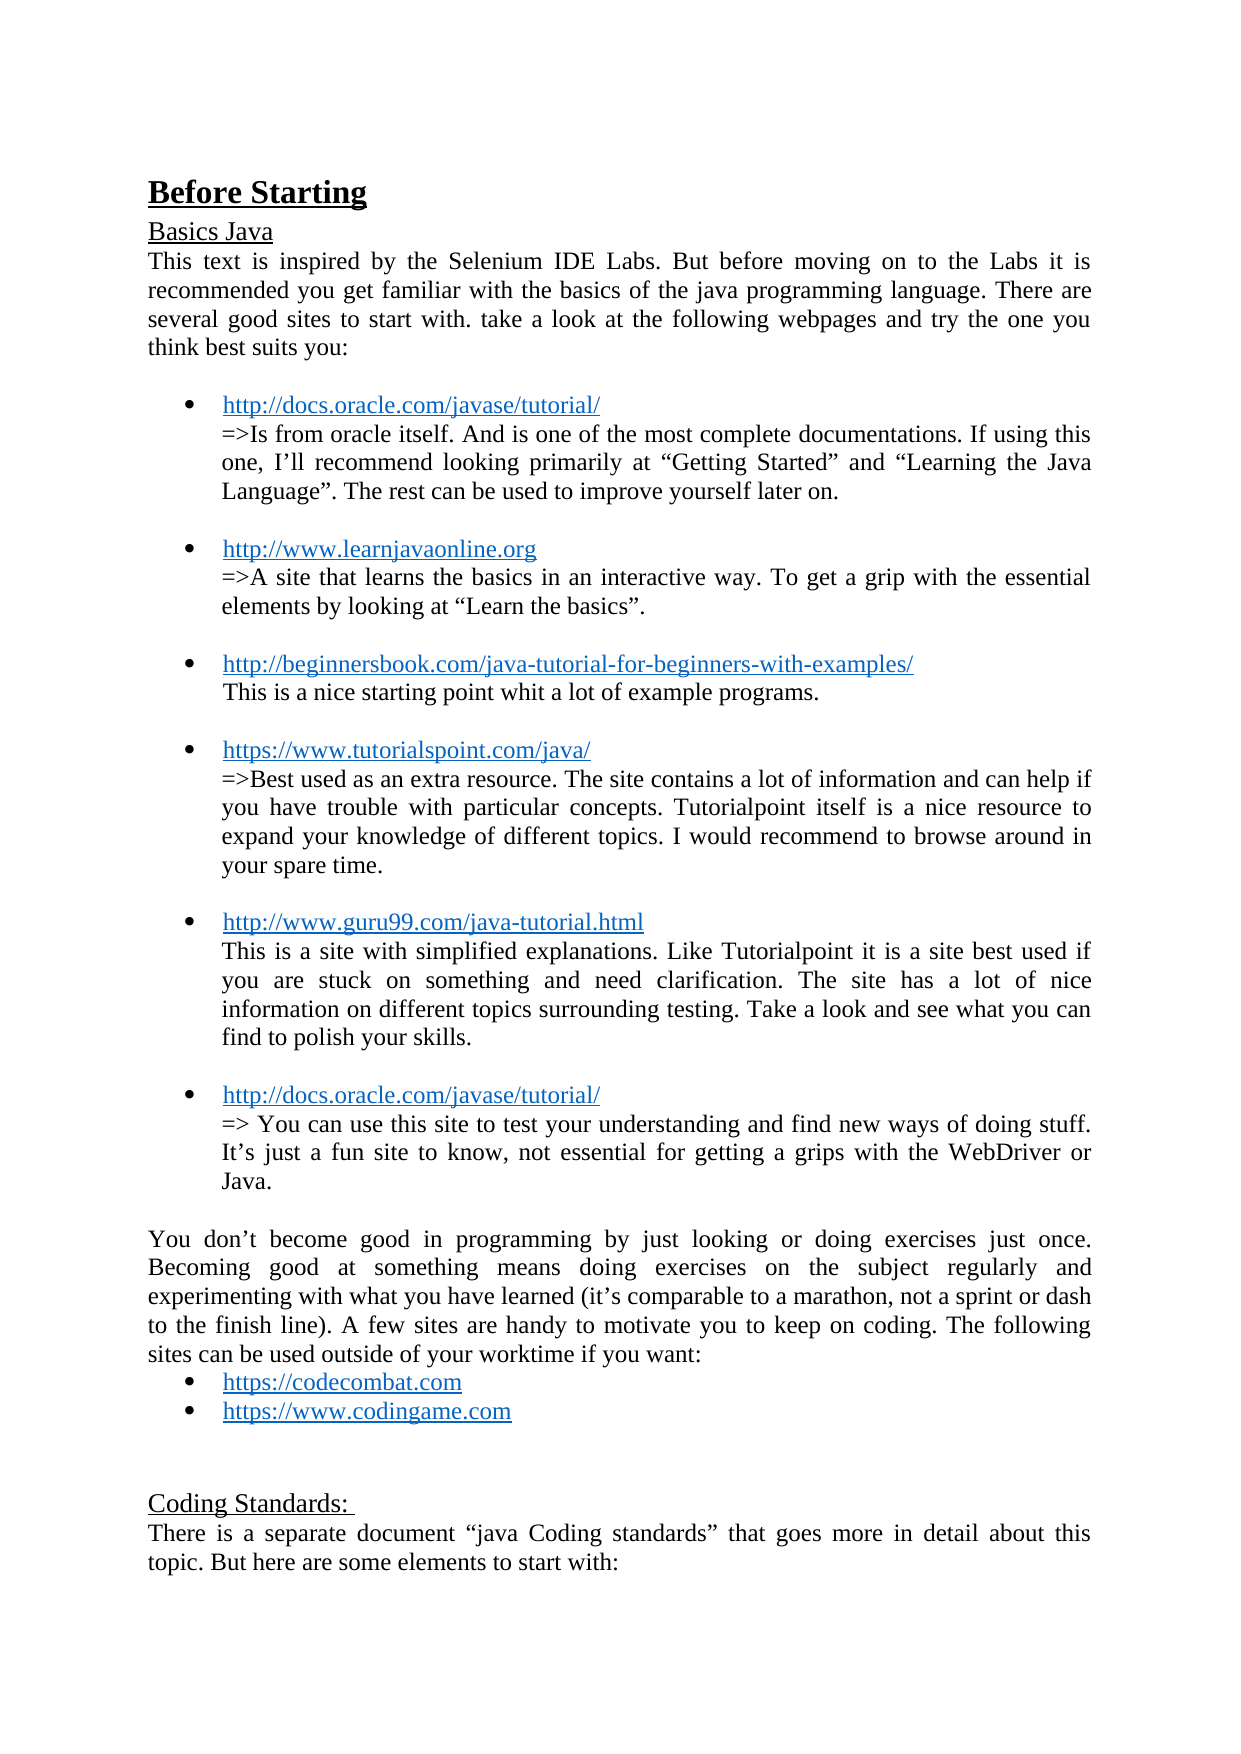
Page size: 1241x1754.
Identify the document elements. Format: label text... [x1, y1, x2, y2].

list http://beginnersbook.com/java-tutorial-for-beginners-with-examples/ [185, 649, 1093, 677]
list https://www.tutorialspoint.com/java/ [185, 735, 1093, 764]
list http://docs.oracle.com/javase/tutorial/ [185, 1080, 1093, 1109]
text You don’t become good in programming by just looking or doing exercises just once. Becoming good at something means doing exercises on the subject regularly and experimenting with what you have learned (it’s comparable to a marathon, not a sprint or dash to the finish line). A few sites are handy to motivate you to keep on coding. The following sites can be used outside of your worktime if you want: [148, 1224, 1093, 1367]
text =>Is from oracle itself. And is one of the most complete documentations. If using this one, I’ll recommend looking primarily at “Getting Started” and “Learning the Java Language”. The rest can be used to improve yourself later on. [221, 419, 1093, 505]
list http://www.learnjavaonline.org [185, 534, 1093, 562]
text This text is inspired by the Selenium IDE Labs. But before moving on to the Labs it is recommended you get familiar with the basics of the java programming language. There are several good sites to start with. take a look at the following webpages and try the one you think best suits you: [148, 246, 1093, 361]
list This is a nice starting point whit a lot of example programs. [223, 677, 1093, 706]
subtitle Coding Standards: [148, 1487, 1093, 1518]
list http://docs.oracle.com/javase/tutorial/ [185, 390, 1093, 419]
list https://www.codingame.com [185, 1396, 1093, 1425]
subtitle Basics Java [148, 215, 1093, 246]
list http://www.guru99.com/java-tutorial.html [185, 907, 1093, 936]
list https://codecombat.com [185, 1367, 1093, 1396]
text => You can use this site to test your understanding and find new ways of doing stuff. It’s just a fun site to know, not essential for getting a grips with the WebDriver or Java. [221, 1109, 1093, 1195]
subtitle Before Starting [148, 173, 1093, 211]
text This is a site with simplified explanations. Like Tutorialpoint it is a site best used if you are stuck on something and need clarification. The site has a lot of nice information on different topics surrounding testing. Take a look and see what you can find to polish your skills. [221, 936, 1093, 1051]
text =>Best used as an extra resource. The site contains a lot of information and can help if you have trouble with particular concepts. Tutorialpoint itself is a nice resource to expand your knowledge of different topics. I would recommend to browse around in your spare time. [221, 764, 1093, 879]
text =>A site that learns the basics in an interactive way. To get a grip with the essential elements by looking at “Learn the basics”. [221, 562, 1093, 620]
text There is a separate document “java Coding standards” that goes more in detail about this topic. But here are some elements to start with: [148, 1518, 1093, 1575]
